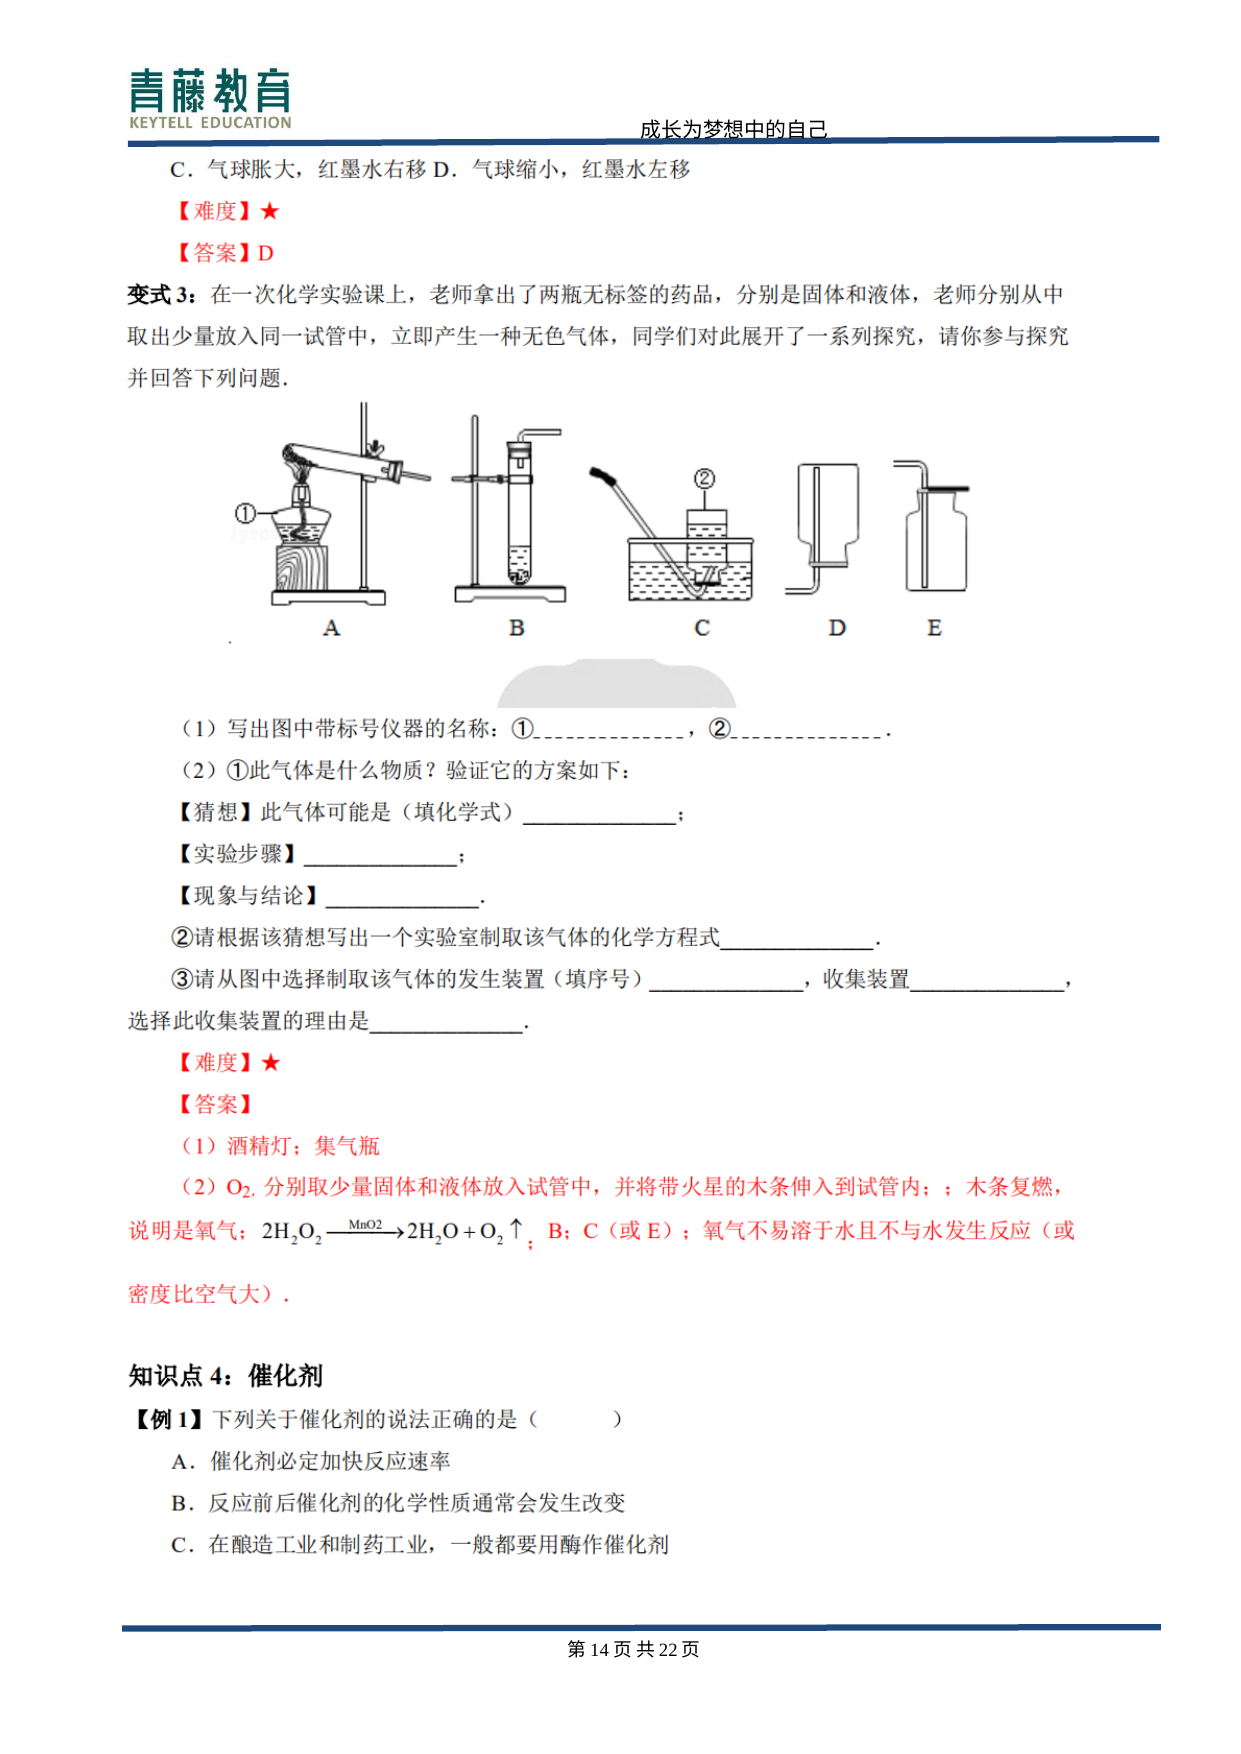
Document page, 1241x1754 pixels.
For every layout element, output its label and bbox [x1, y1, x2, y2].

picture [117, 155, 1086, 659]
picture [117, 708, 1098, 1570]
picture [113, 51, 303, 134]
